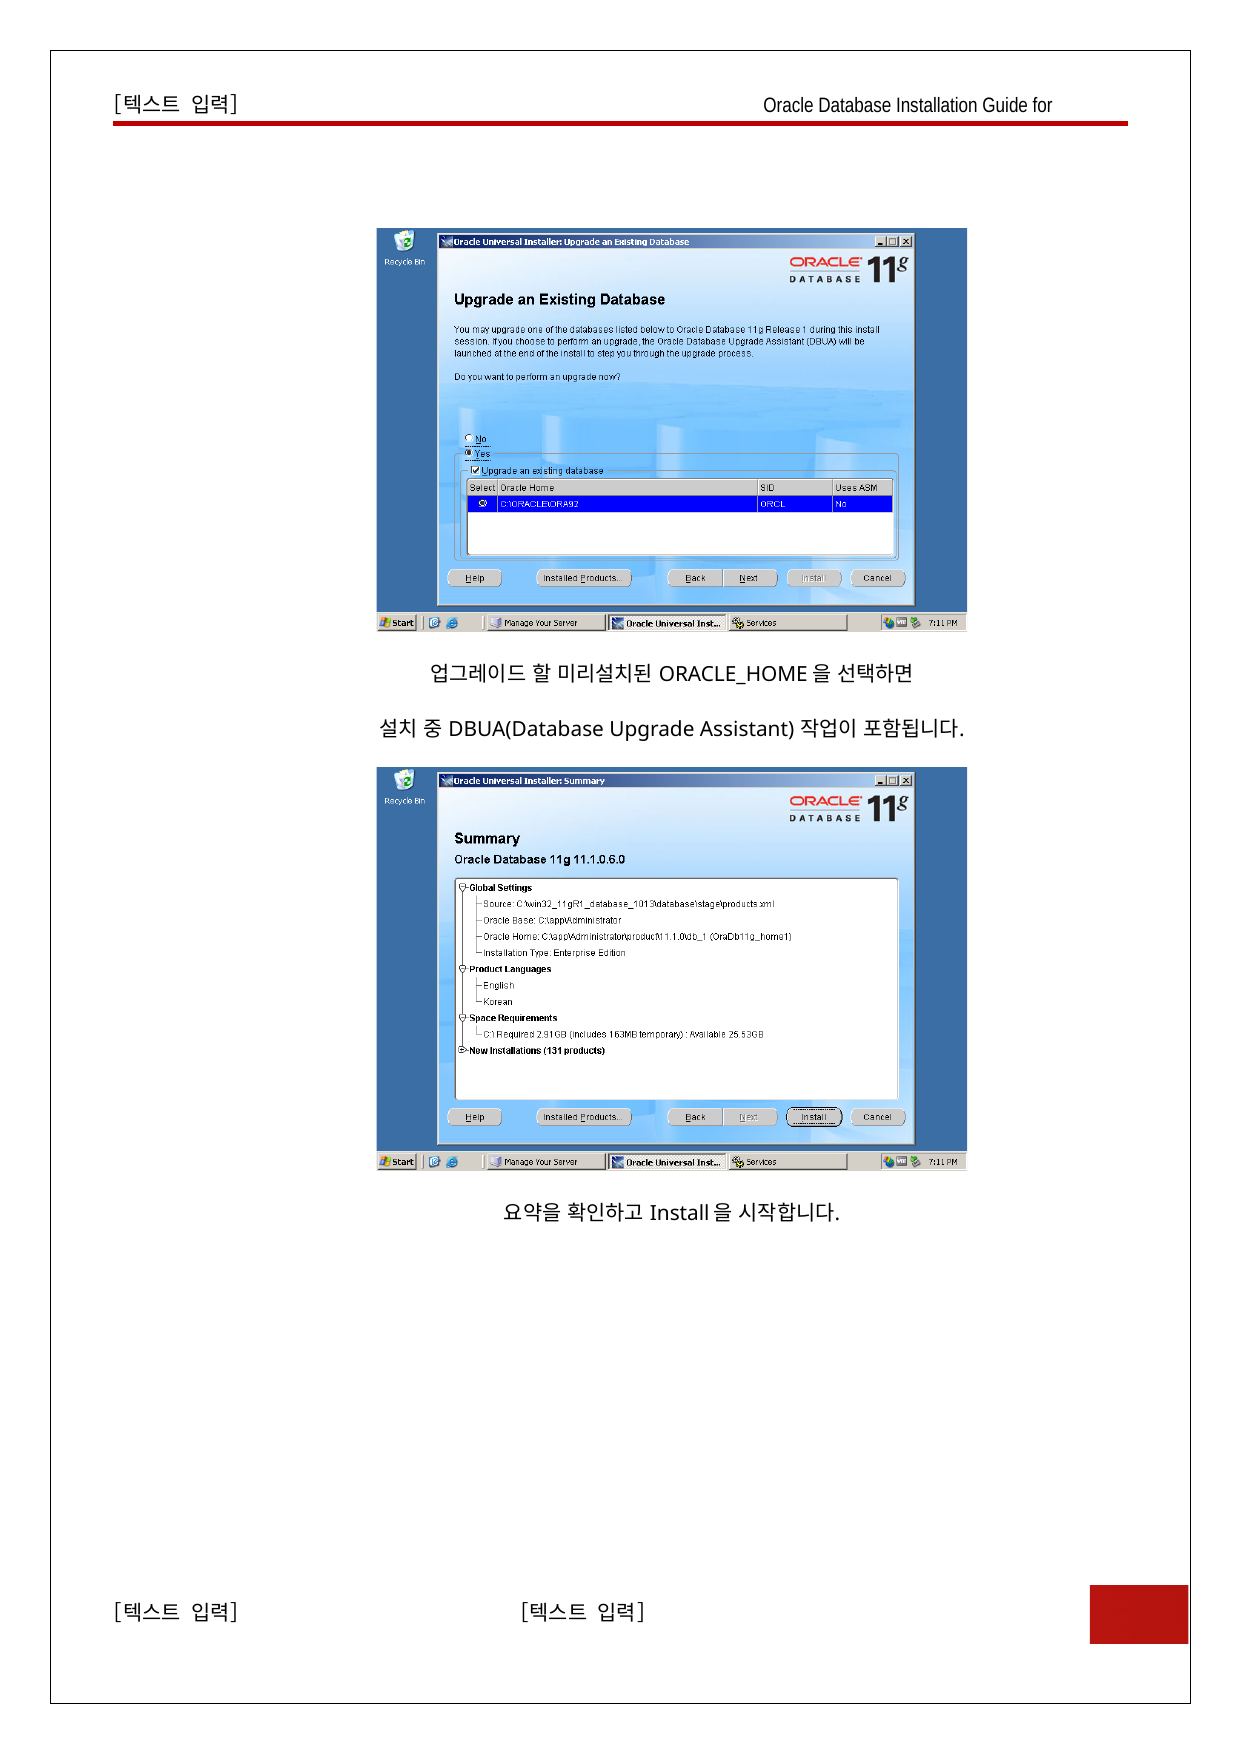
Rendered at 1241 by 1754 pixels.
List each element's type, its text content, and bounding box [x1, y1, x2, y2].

picture [1089, 1585, 1189, 1644]
text 업그레이드 할 미리설치된 ORACLE_HOME을 선택하면 [216, 657, 1128, 687]
picture [376, 767, 968, 1171]
picture [376, 228, 968, 632]
text 요약을 확인하고 Install을 시작합니다. [216, 1196, 1128, 1226]
text 설치 중 DBUA(Database Upgrade Assistant) 작업이 포함됩니다. [216, 712, 1128, 742]
